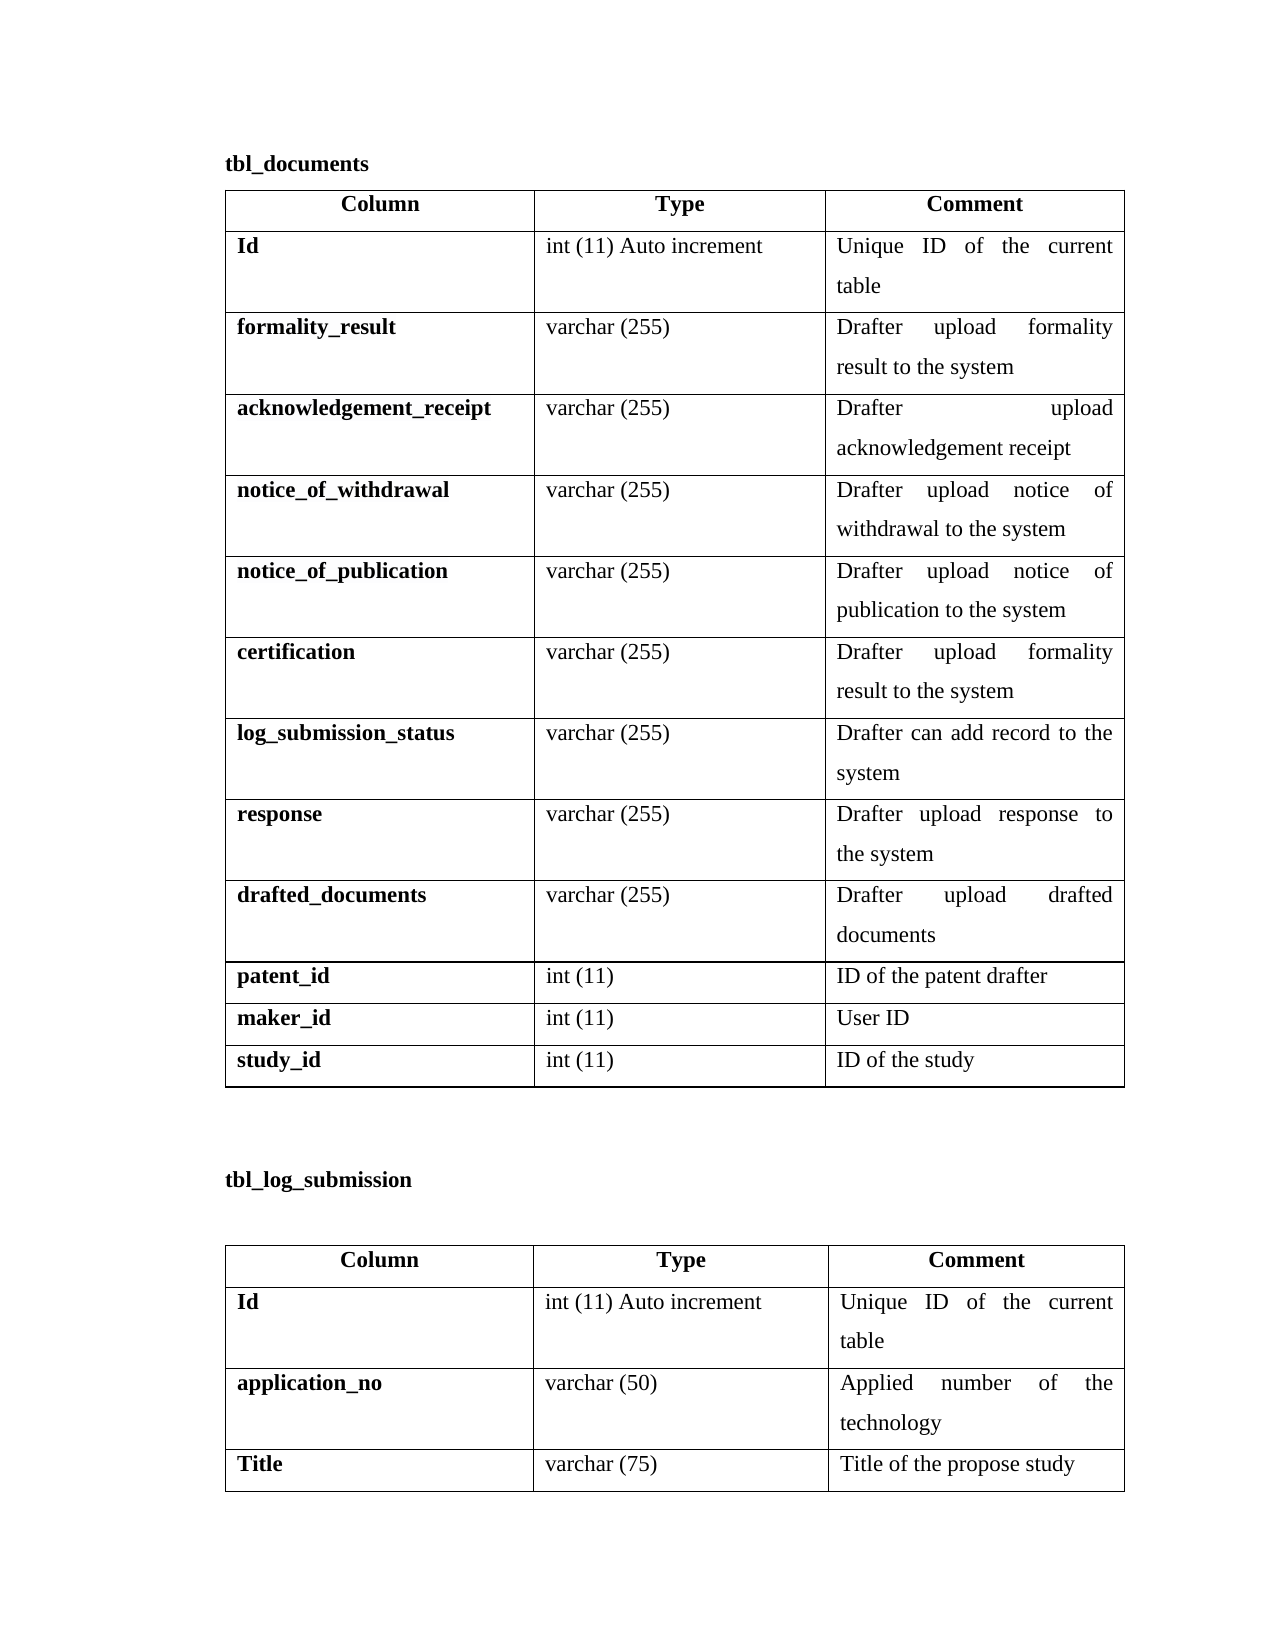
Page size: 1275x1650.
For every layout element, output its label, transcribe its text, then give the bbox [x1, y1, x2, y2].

text tbl_documents [225, 150, 1125, 176]
table_header Comment [826, 191, 1124, 231]
table_cell int (11) Auto increment [535, 232, 825, 312]
table_cell Drafter upload formality result to the system [826, 313, 1124, 393]
table_cell study_id [226, 1046, 534, 1086]
table_cell int (11) [535, 963, 825, 1003]
table_cell application_no [226, 1369, 533, 1449]
table_cell Unique ID of the current table [826, 232, 1124, 312]
table_header Column [226, 191, 534, 231]
table_cell notice_of_withdrawal [226, 476, 534, 556]
table_cell Title [226, 1450, 533, 1491]
table_cell int (11) Auto increment [534, 1288, 828, 1368]
table_cell Drafter upload notice of publication to the system [826, 557, 1124, 637]
table_cell drafted_documents [226, 881, 534, 961]
table_cell Title of the propose study [829, 1450, 1124, 1491]
table_cell formality_result [226, 313, 534, 393]
table_cell varchar (255) [535, 719, 825, 799]
table_cell Id [226, 232, 534, 312]
table_cell Unique ID of the current table [829, 1288, 1124, 1368]
table_cell ID of the patent drafter [826, 963, 1124, 1003]
table_cell Drafter upload drafted documents [826, 881, 1124, 961]
table_header Type [535, 191, 825, 231]
table_cell Drafter upload formality result to the system [826, 638, 1124, 718]
table_cell Drafter upload response to the system [826, 800, 1124, 880]
text tbl_log_submission [225, 1166, 1125, 1193]
table_cell certification [226, 638, 534, 718]
table_cell acknowledgement_receipt [226, 395, 534, 474]
table_header Type [534, 1246, 828, 1287]
table_cell Drafter upload acknowledgement receipt [826, 395, 1124, 474]
table_cell varchar (50) [534, 1369, 828, 1449]
table_cell varchar (255) [535, 476, 825, 556]
table_cell varchar (255) [535, 800, 825, 880]
table_cell varchar (255) [535, 395, 825, 474]
table_cell response [226, 800, 534, 880]
table_cell Drafter can add record to the system [826, 719, 1124, 799]
table_cell Id [226, 1288, 533, 1368]
table_cell varchar (255) [535, 638, 825, 718]
table_cell ID of the study [826, 1046, 1124, 1086]
table_cell maker_id [226, 1004, 534, 1045]
table_cell Applied number of the technology [829, 1369, 1124, 1449]
table_cell notice_of_publication [226, 557, 534, 637]
table_cell varchar (255) [535, 557, 825, 637]
table_cell varchar (255) [535, 881, 825, 961]
table_header Column [226, 1246, 533, 1287]
table_cell Drafter upload notice of withdrawal to the system [826, 476, 1124, 556]
table_cell User ID [826, 1004, 1124, 1045]
table_cell log_submission_status [226, 719, 534, 799]
table_cell int (11) [535, 1046, 825, 1086]
table_cell int (11) [535, 1004, 825, 1045]
table_cell varchar (255) [535, 313, 825, 393]
table_cell varchar (75) [534, 1450, 828, 1491]
table_header Comment [829, 1246, 1124, 1287]
table_cell patent_id [226, 963, 534, 1003]
